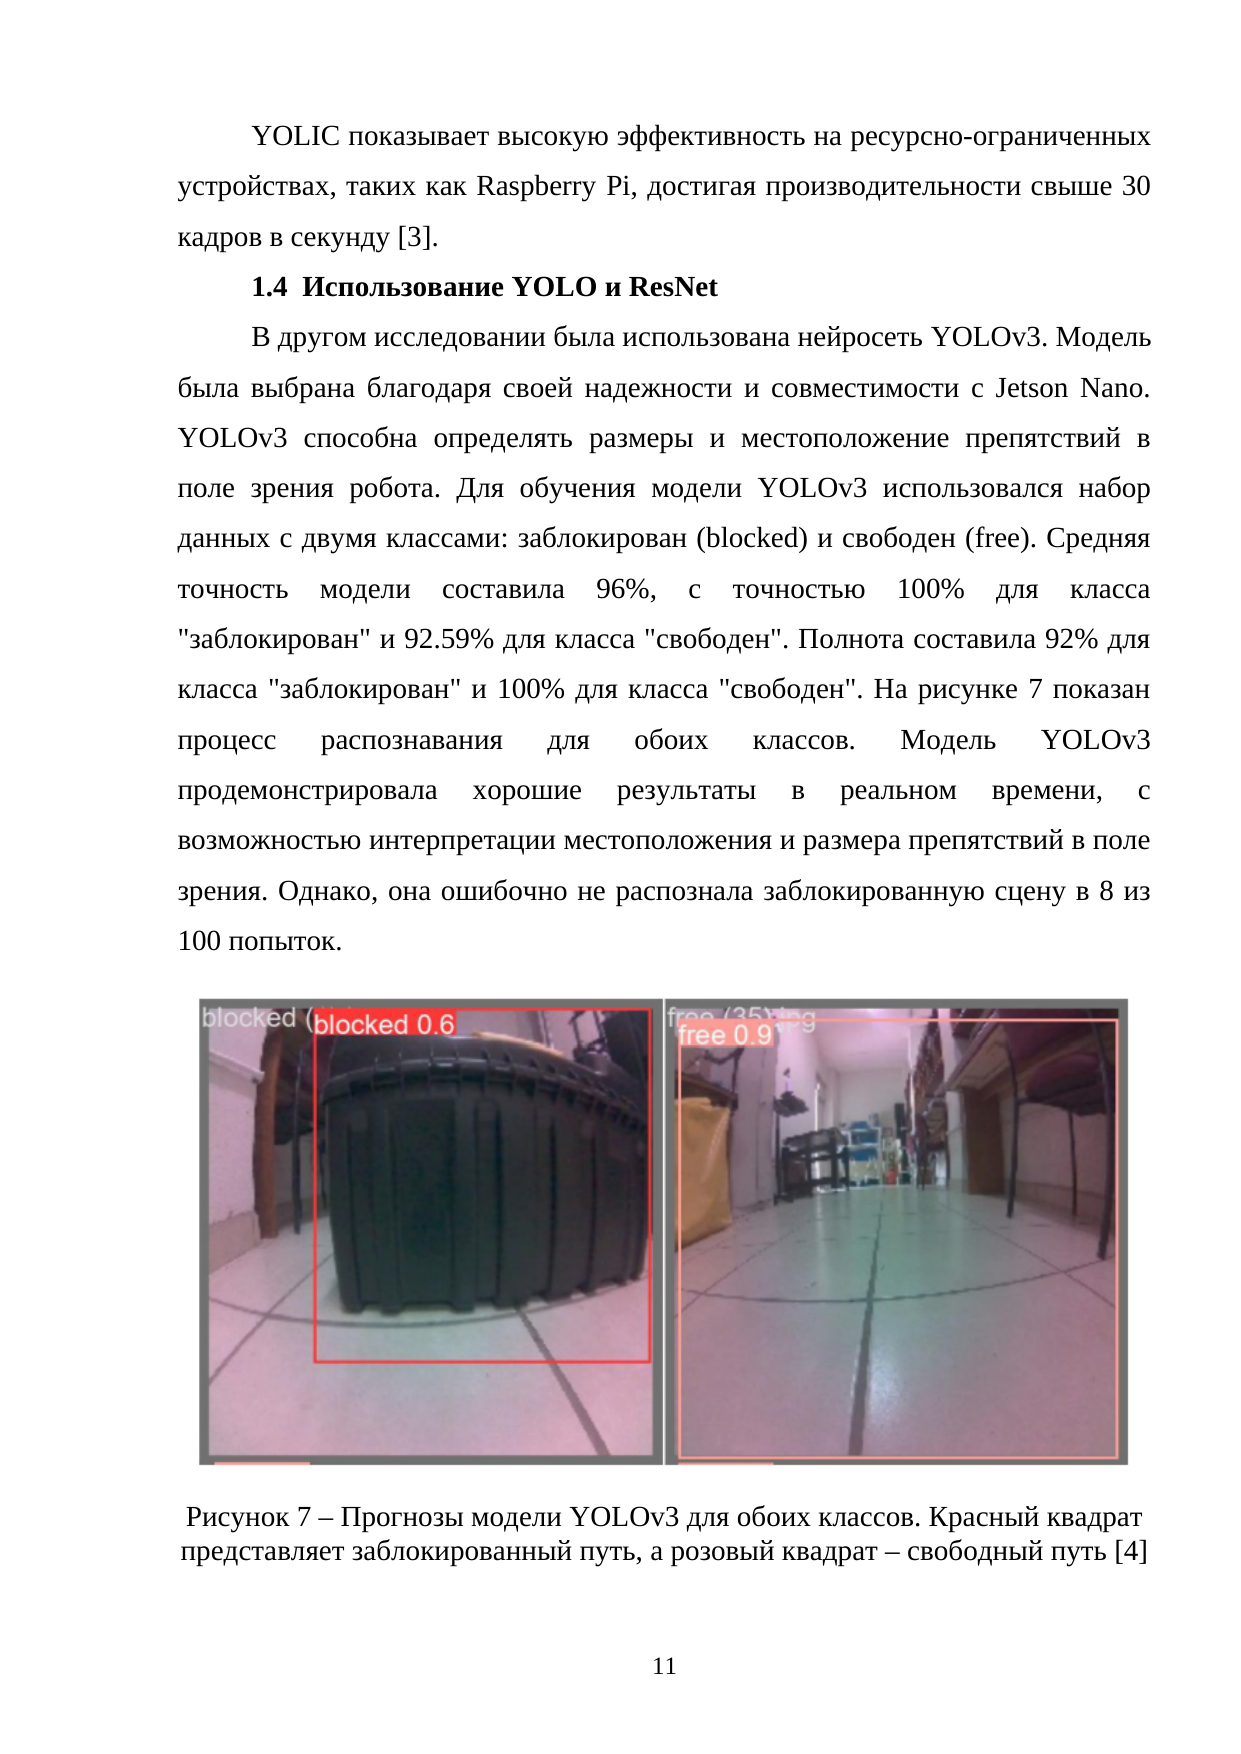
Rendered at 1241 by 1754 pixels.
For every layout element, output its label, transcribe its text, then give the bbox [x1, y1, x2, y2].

text YOLIC показывает высокую эффективность на ресурсно-ограниченных устройствах, таких как Raspberry Pi, достигая производительности свыше 30 кадров в секунду [3]. [177, 118, 1152, 252]
text Использование YOLO и ResNet [177, 269, 1152, 303]
text В другом исследовании была использована нейросеть YOLOv3. Модель была выбрана благодаря своей надежности и совместимости с Jetson Nano. YOLOv3 способна определять размеры и местоположение препятствий в поле зрения робота. Для обучения модели YOLOv3 использовался набор данных с двумя классами: заблокирован (blocked) и свободен (free). Средняя точность модели составила 96%, с точностью 100% для класса "заблокирован" и 92.59% для класса "свободен". Полнота составила 92% для класса "заблокирован" и 100% для класса "свободен". На рисунке 7 показан процесс распознавания для обоих классов. Модель YOLOv3 продемонстрировала хорошие результаты в реальном времени, с возможностью интерпретации местоположения и размера препятствий в поле зрения. Однако, она ошибочно не распознала заблокированную сцену в 8 из 100 попыток. [177, 319, 1152, 957]
picture [177, 986, 1152, 1475]
text Рисунок 7 – Прогнозы модели YOLOv3 для обоих классов. Красный квадрат представляет заблокированный путь, а розовый квадрат – свободный путь [4] [177, 1499, 1152, 1567]
